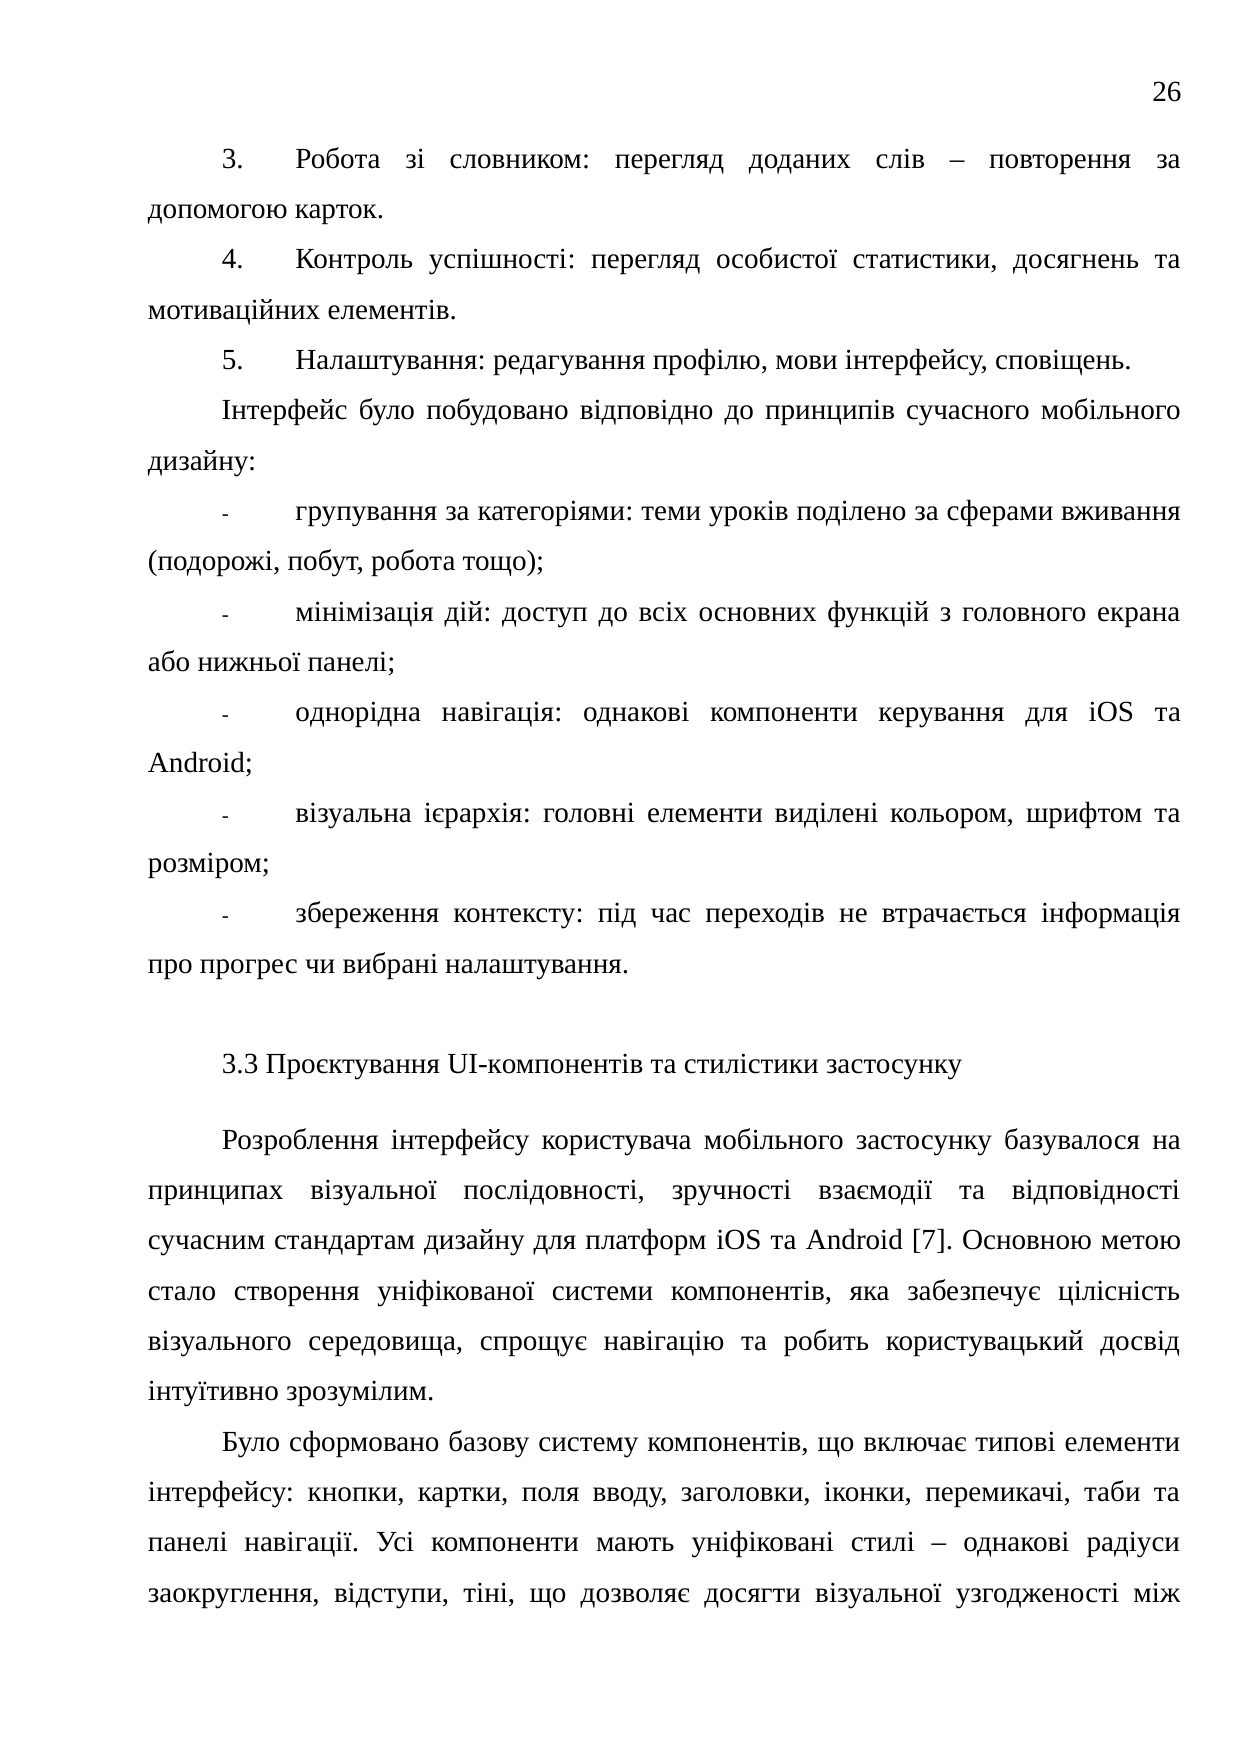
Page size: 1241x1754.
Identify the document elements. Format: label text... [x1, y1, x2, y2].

subtitle 3.3 Проєктування UI-компонентів та стилістики застосунку [148, 1047, 1181, 1080]
list однорідна навігація: однакові компоненти керування для iOS та Android; [148, 694, 1181, 778]
list збереження контексту: під час переходів не втрачається інформація про прогрес чи вибрані налаштування. [148, 896, 1181, 979]
list Робота зі словником: перегляд доданих слів – повторення за допомогою карток. [148, 141, 1181, 225]
list візуальна ієрархія: головні елементи виділені кольором, шрифтом та розміром; [148, 795, 1181, 879]
list мінімізація дій: доступ до всіх основних функцій з головного екрана або нижньої панелі; [148, 594, 1181, 678]
list Налаштування: редагування профілю, мови інтерфейсу, сповіщень. [148, 342, 1181, 376]
list Контроль успішності: перегляд особистої статистики, досягнень та мотиваційних елементів. [148, 242, 1181, 325]
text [148, 1424, 1181, 1608]
text Розроблення інтерфейсу користувача мобільного застосунку базувалося на принципах візуальної послідовності, зручності взаємодії та відповідності сучасним стандартам дизайну для платформ iOS та Android [7]. Основною метою стало створення уніфікованої системи компонентів, яка забезпечує цілісність візуального середовища, спрощує навігацію та робить користувацький досвід інтуїтивно зрозумілим. [148, 1122, 1181, 1407]
list групування за категоріями: теми уроків поділено за сферами вживання (подорожі, побут, робота тощо); [148, 493, 1181, 577]
text Інтерфейс було побудовано відповідно до принципів сучасного мобільного дизайну: [148, 392, 1181, 476]
